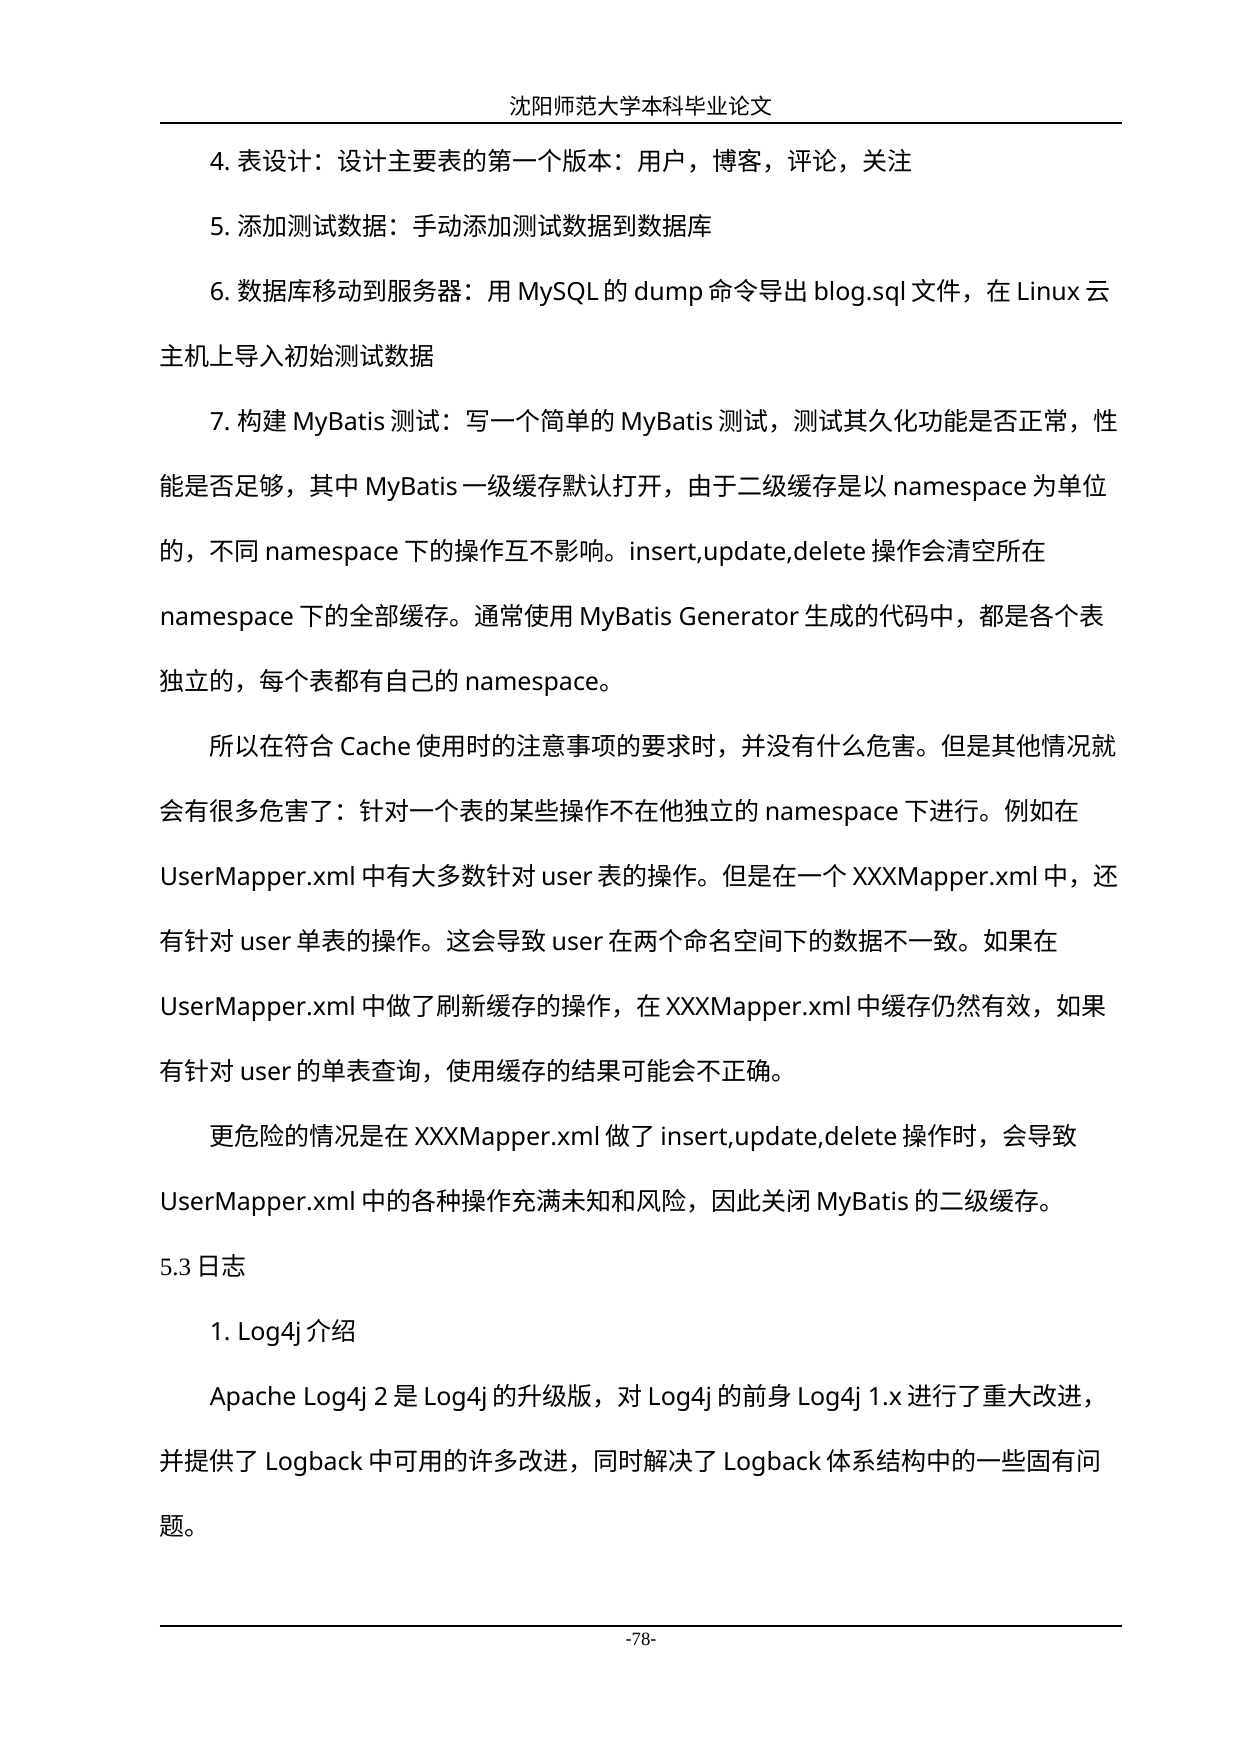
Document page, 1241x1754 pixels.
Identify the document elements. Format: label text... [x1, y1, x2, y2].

text 4. 表设计：设计主要表的第一个版本：用户，博客，评论，关注 [159, 127, 1122, 192]
text 更危险的情况是在XXXMapper.xml做了insert,update,delete操作时，会导致UserMapper.xml中的各种操作充满未知和风险，因此关闭MyBatis的二级缓存。 [159, 1102, 1122, 1232]
text 1. Log4j介绍 [159, 1297, 1122, 1362]
text 5. 添加测试数据：手动添加测试数据到数据库 [159, 192, 1122, 257]
text 所以在符合Cache使用时的注意事项的要求时，并没有什么危害。但是其他情况就会有很多危害了：针对一个表的某些操作不在他独立的namespace下进行。例如在UserMapper.xml中有大多数针对user表的操作。但是在一个XXXMapper.xml中，还有针对user单表的操作。这会导致user在两个命名空间下的数据不一致。如果在UserMapper.xml中做了刷新缓存的操作，在XXXMapper.xml中缓存仍然有效，如果有针对user的单表查询，使用缓存的结果可能会不正确。 [159, 712, 1122, 1102]
subtitle 5.3日志 [159, 1232, 1122, 1297]
text 7. 构建MyBatis测试：写一个简单的MyBatis测试，测试其久化功能是否正常，性能是否足够，其中MyBatis一级缓存默认打开，由于二级缓存是以namespace为单位的，不同namespace下的操作互不影响。insert,update,delete操作会清空所在namespace下的全部缓存。通常使用MyBatis Generator生成的代码中，都是各个表独立的，每个表都有自己的namespace。 [159, 387, 1122, 712]
text 6. 数据库移动到服务器：用MySQL的dump命令导出blog.sql文件，在Linux云主机上导入初始测试数据 [159, 257, 1122, 387]
text Apache Log4j 2是Log4j的升级版，对Log4j的前身Log4j 1.x进行了重大改进，并提供了Logback中可用的许多改进，同时解决了Logback体系结构中的一些固有问题。 [159, 1362, 1122, 1557]
